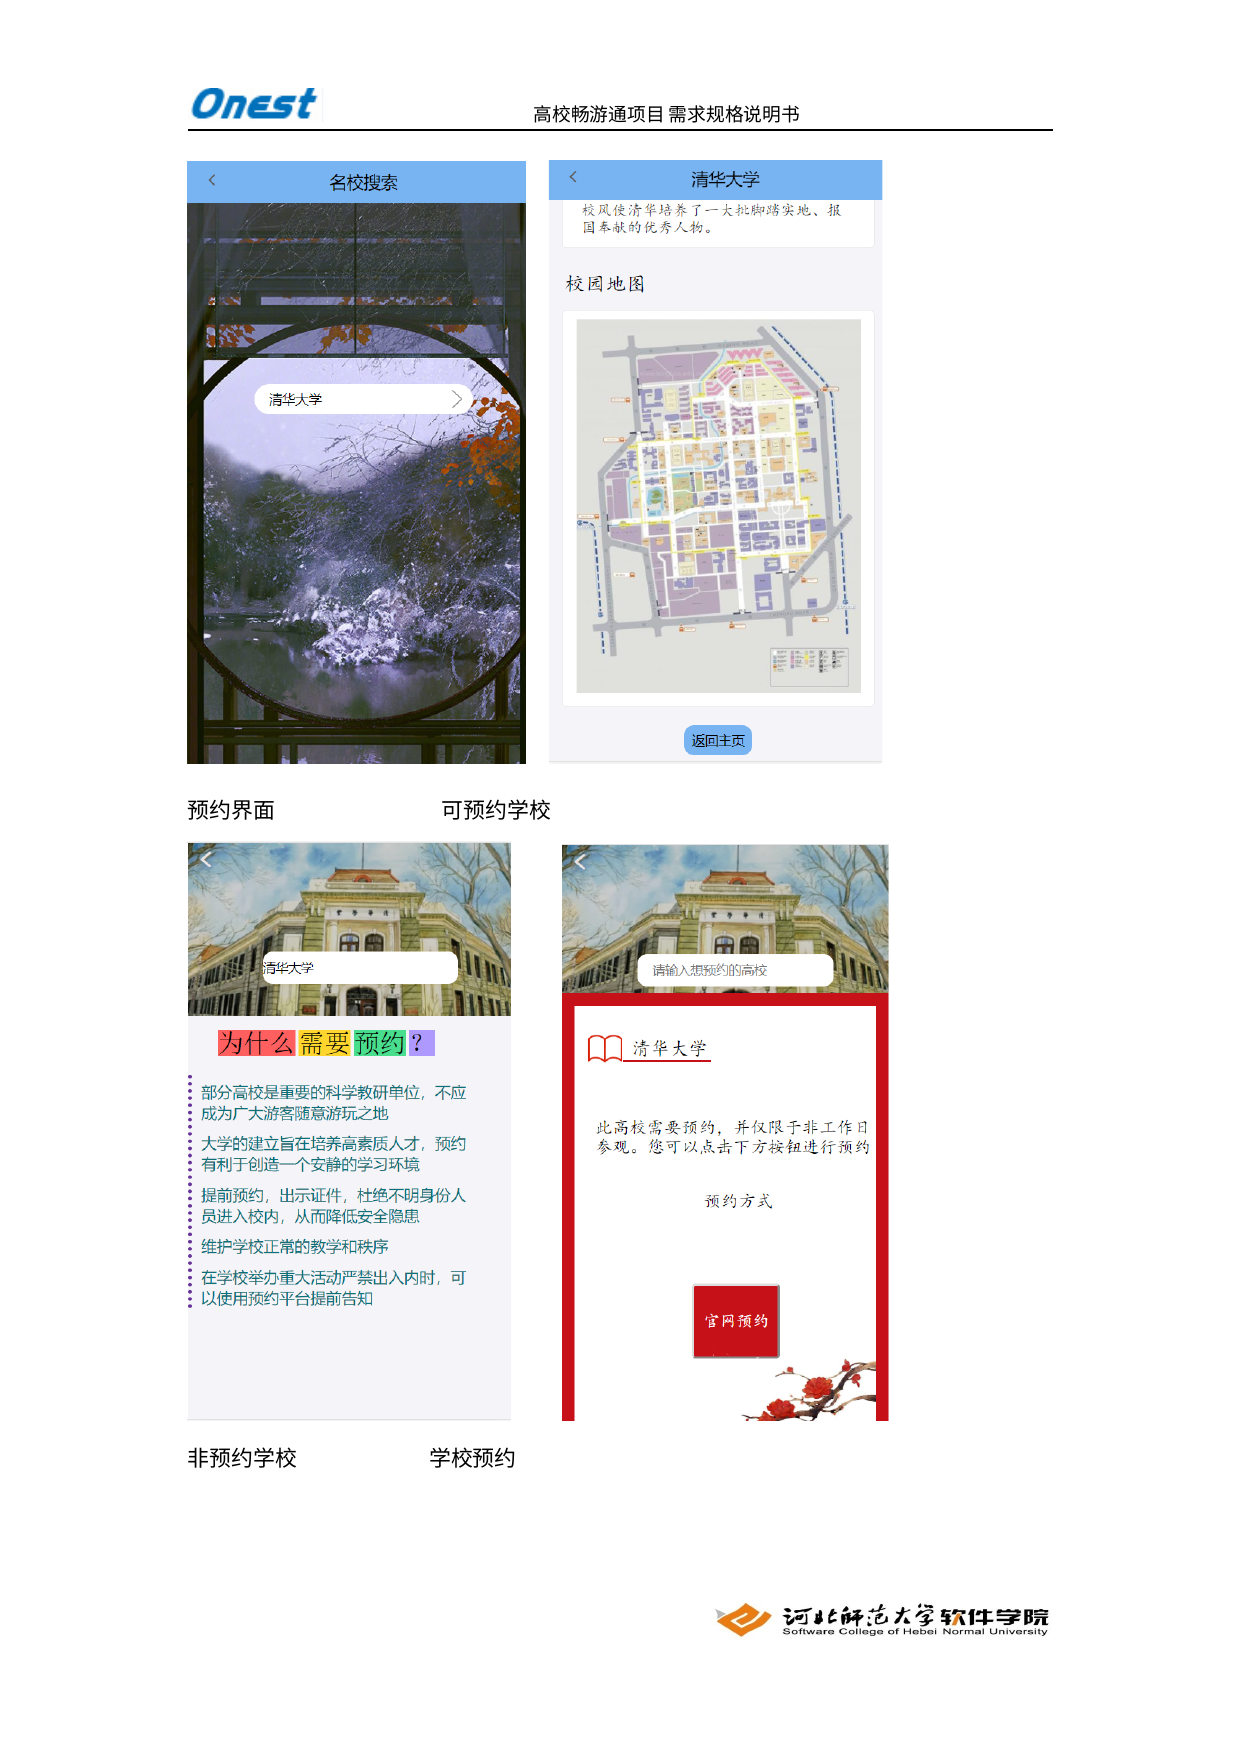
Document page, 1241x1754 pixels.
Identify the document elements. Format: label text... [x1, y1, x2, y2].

picture [548, 160, 883, 764]
picture [187, 161, 526, 764]
picture [710, 1600, 1053, 1640]
text 非预约学校 学校预约 [187, 1441, 1053, 1473]
text 预约界面 可预约学校 [187, 793, 1053, 825]
picture [562, 844, 889, 1421]
picture [187, 841, 511, 1421]
picture [187, 88, 324, 122]
